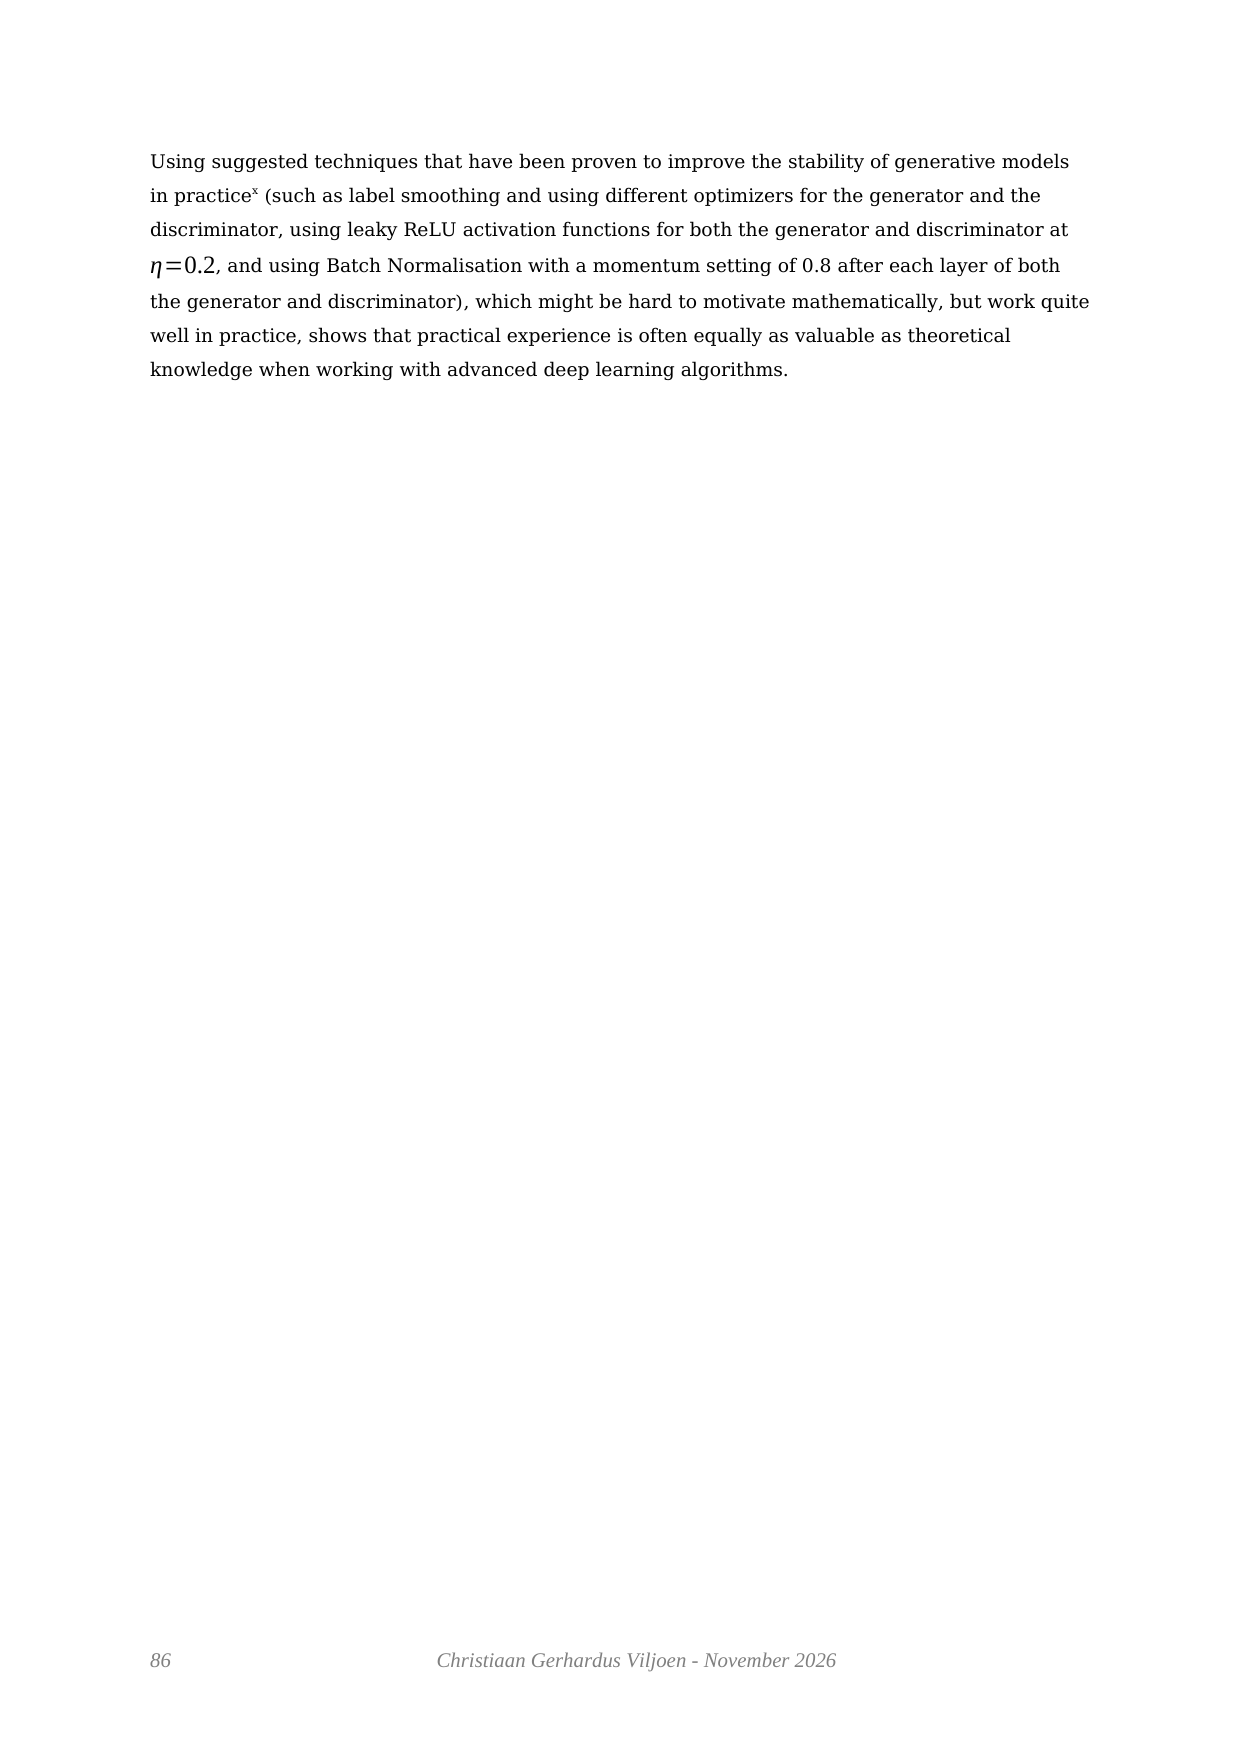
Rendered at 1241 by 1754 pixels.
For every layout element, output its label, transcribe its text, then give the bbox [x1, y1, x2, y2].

text Using suggested techniques that have been proven to improve the stability of generative models in practice (such as label smoothing and using different optimizers for the generator and the discriminator, using leaky ReLU activation functions for both the generator and discriminator at , and using Batch Normalisation with a momentum setting of 0.8 after each layer of both the generator and discriminator), which might be hard to motivate mathematically, but work quite well in practice, shows that practical experience is often equally as valuable as theoretical knowledge when working with advanced deep learning algorithms. [150, 150, 1090, 380]
